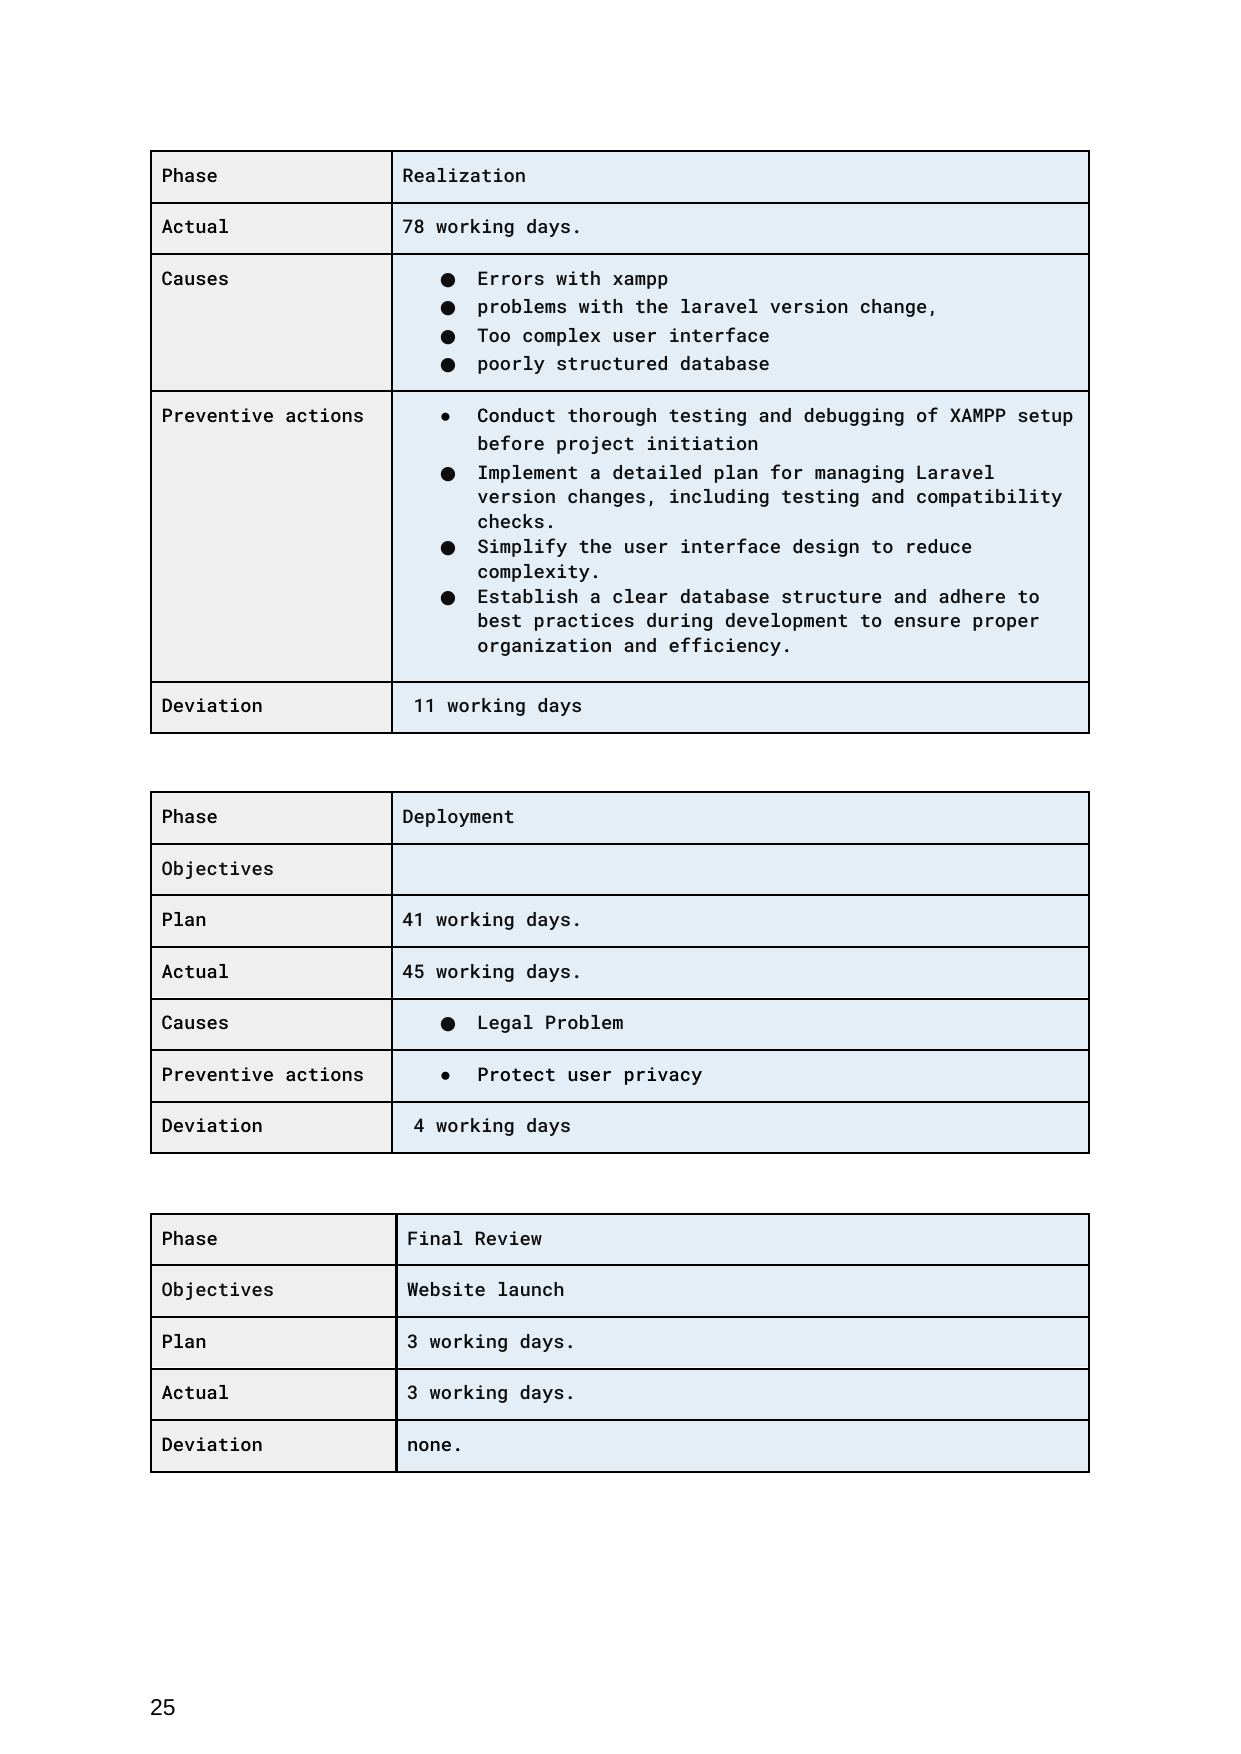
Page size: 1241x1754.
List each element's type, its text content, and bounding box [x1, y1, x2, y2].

table_cell Plan [152, 896, 391, 946]
table_header Final Review [398, 1215, 1088, 1264]
table_cell Objectives [152, 845, 391, 894]
table_header Deployment [393, 793, 1088, 843]
table_cell [393, 845, 1088, 894]
table_cell Causes [152, 1000, 391, 1049]
table_header Phase [152, 793, 391, 843]
table_cell Actual [152, 948, 391, 997]
table_cell Objectives [152, 1266, 395, 1316]
table_cell Deviation [152, 1421, 395, 1471]
table_cell Plan [152, 1318, 395, 1367]
table_header Phase [152, 1215, 395, 1264]
table_cell Conduct thorough testing and debugging of XAMPP setup before project initiation Implement a detailed plan for managing Laravel version changes, including testing and compatibility checks. Simplify the user interface design to reduce complexity. Establish a clear database structure and adhere to best practices during development to ensure proper organization and efficiency. [393, 392, 1088, 681]
table_cell 41 working days. [393, 896, 1088, 946]
table_cell Website launch [398, 1266, 1088, 1316]
table_cell 45 working days. [393, 948, 1088, 997]
table_cell Preventive actions [152, 392, 391, 681]
table_cell Deviation [152, 683, 391, 732]
table_cell none. [398, 1421, 1088, 1471]
table_cell Causes [152, 255, 391, 390]
table_cell 78 working days. [393, 204, 1088, 253]
table_cell Deviation [152, 1103, 391, 1152]
table_cell Protect user privacy [393, 1051, 1088, 1101]
table_cell 3 working days. [398, 1370, 1088, 1419]
table_cell Legal Problem [393, 1000, 1088, 1049]
table_cell Actual [152, 204, 391, 253]
table_header Phase [152, 152, 391, 202]
table_cell Preventive actions [152, 1051, 391, 1101]
table_header Realization [393, 152, 1088, 202]
table_cell 4 working days [393, 1103, 1088, 1152]
table_cell Errors with xampp problems with the laravel version change, Too complex user interface poorly structured database [393, 255, 1088, 390]
table_cell 3 working days. [398, 1318, 1088, 1367]
table_cell 11 working days [393, 683, 1088, 732]
table_cell Actual [152, 1370, 395, 1419]
